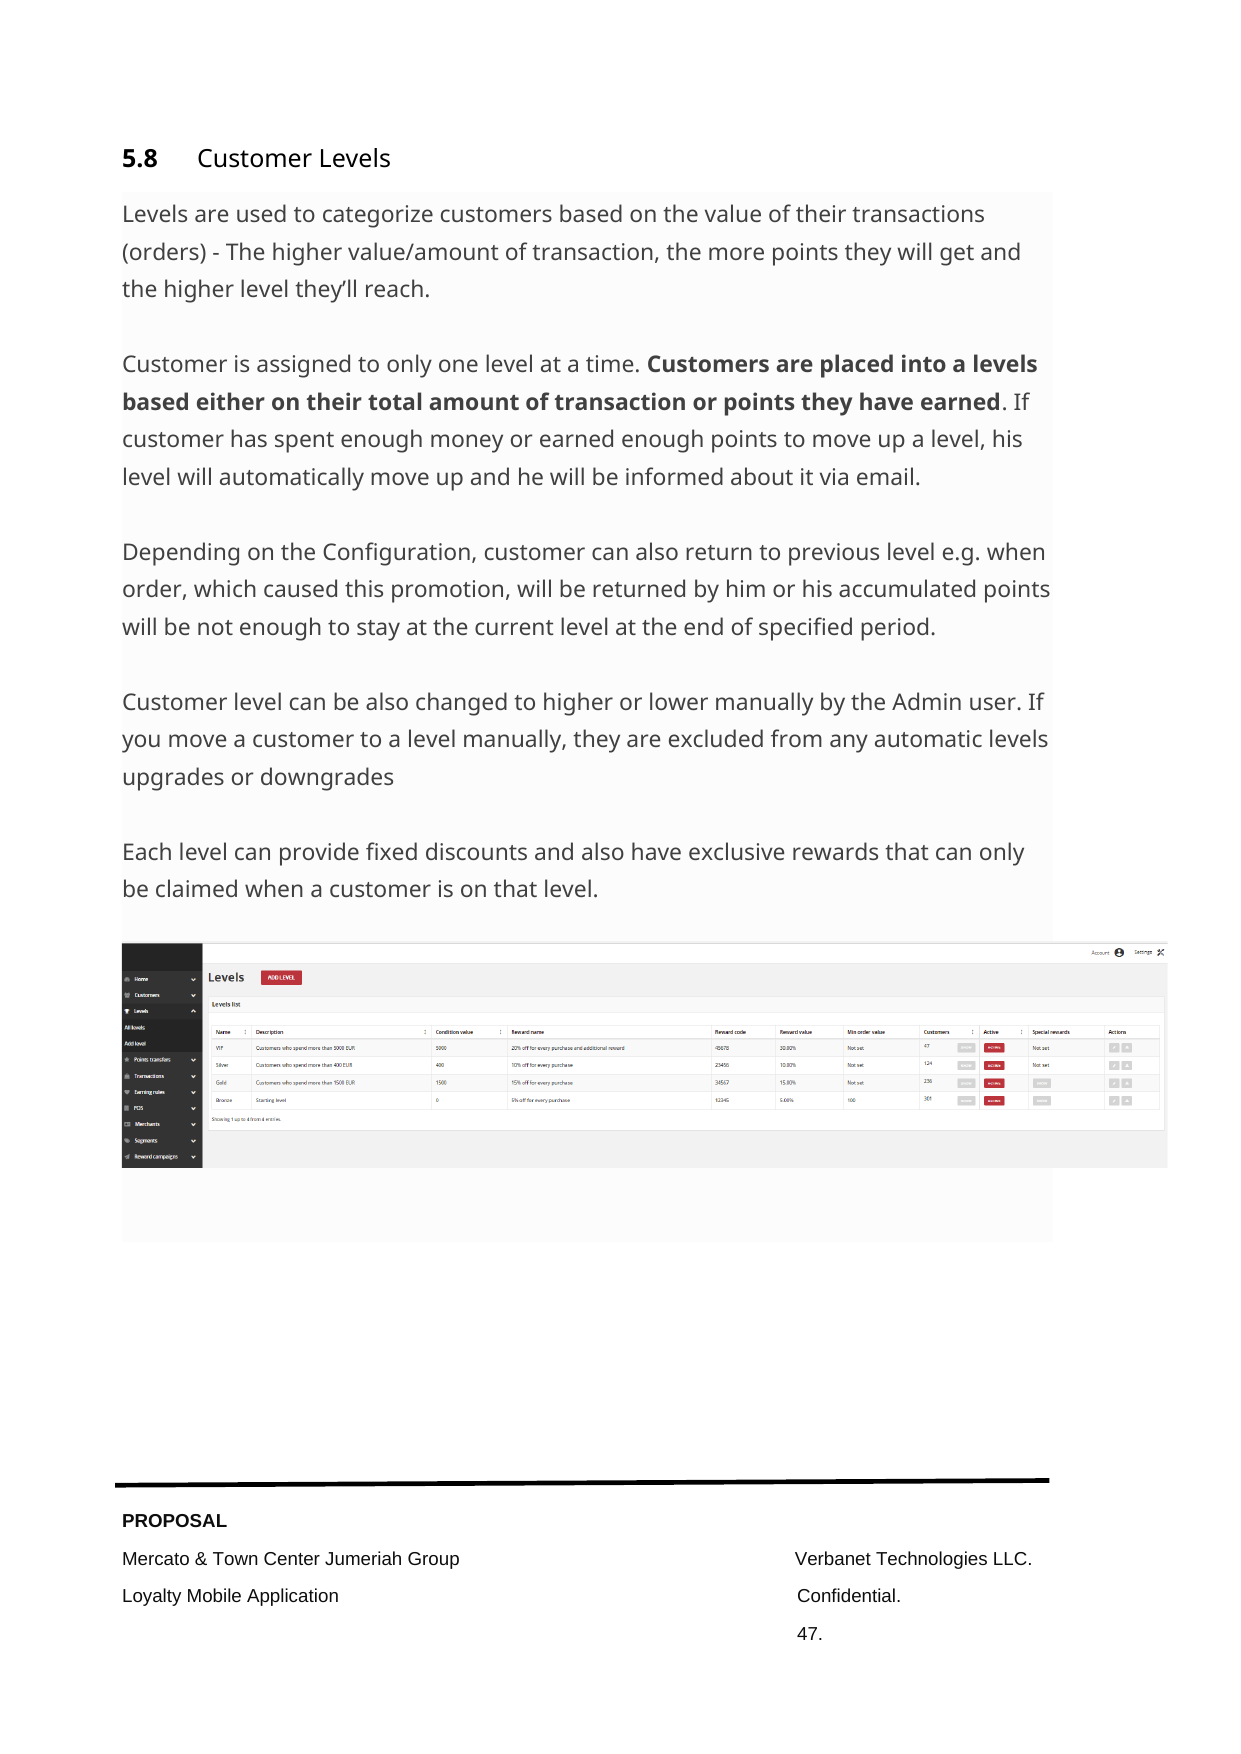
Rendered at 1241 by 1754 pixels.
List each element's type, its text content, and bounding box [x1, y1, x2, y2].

text Levels are used to categorize customers based on the value of their transactions (orders) - The higher value/amount of transaction, the more points they will get and the higher level they’ll reach. [122, 192, 1053, 304]
subtitle Customer Levels [122, 141, 1053, 175]
text Customer level can be also changed to higher or lower manually by the Admin user. If you move a customer to a level manually, they are excluded from any automatic levels upgrades or downgrades [122, 679, 1053, 792]
text Depending on the Configuration, customer can also return to previous level e.g. when order, which caused this promotion, will be returned by him or his accumulated points will be not enough to stay at the current level at the end of specified period. [122, 529, 1053, 642]
picture [121, 941, 1168, 1168]
text Customer is assigned to only one level at a time. Customers are placed into a levels based either on their total amount of transaction or points they have earned. If customer has spent enough money or earned enough points to move up a level, his level will automatically move up and he will be informed about it via email. [122, 342, 1053, 492]
text Each level can provide fixed discounts and also have exclusive rewards that can only be claimed when a customer is on that level. [122, 829, 1053, 904]
